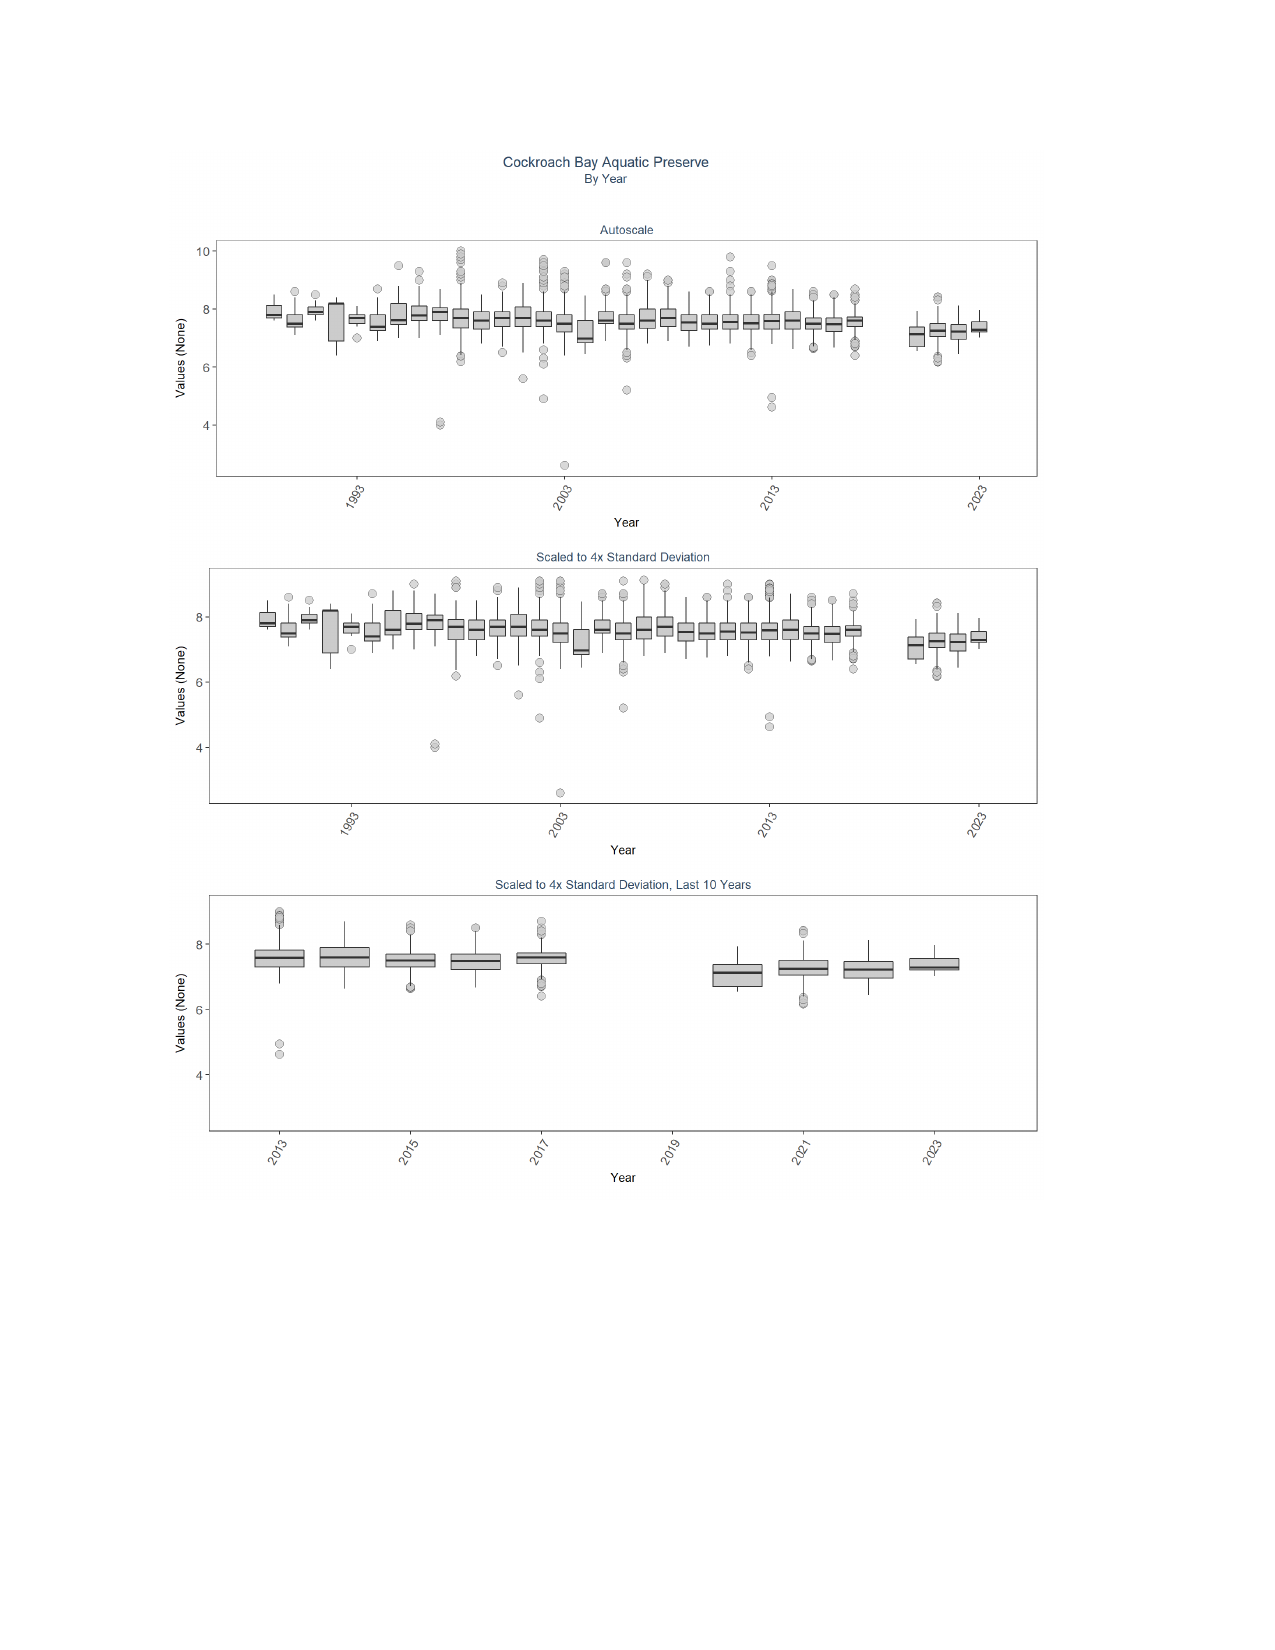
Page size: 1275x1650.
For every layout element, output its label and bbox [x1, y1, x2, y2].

picture [168, 150, 1044, 1200]
